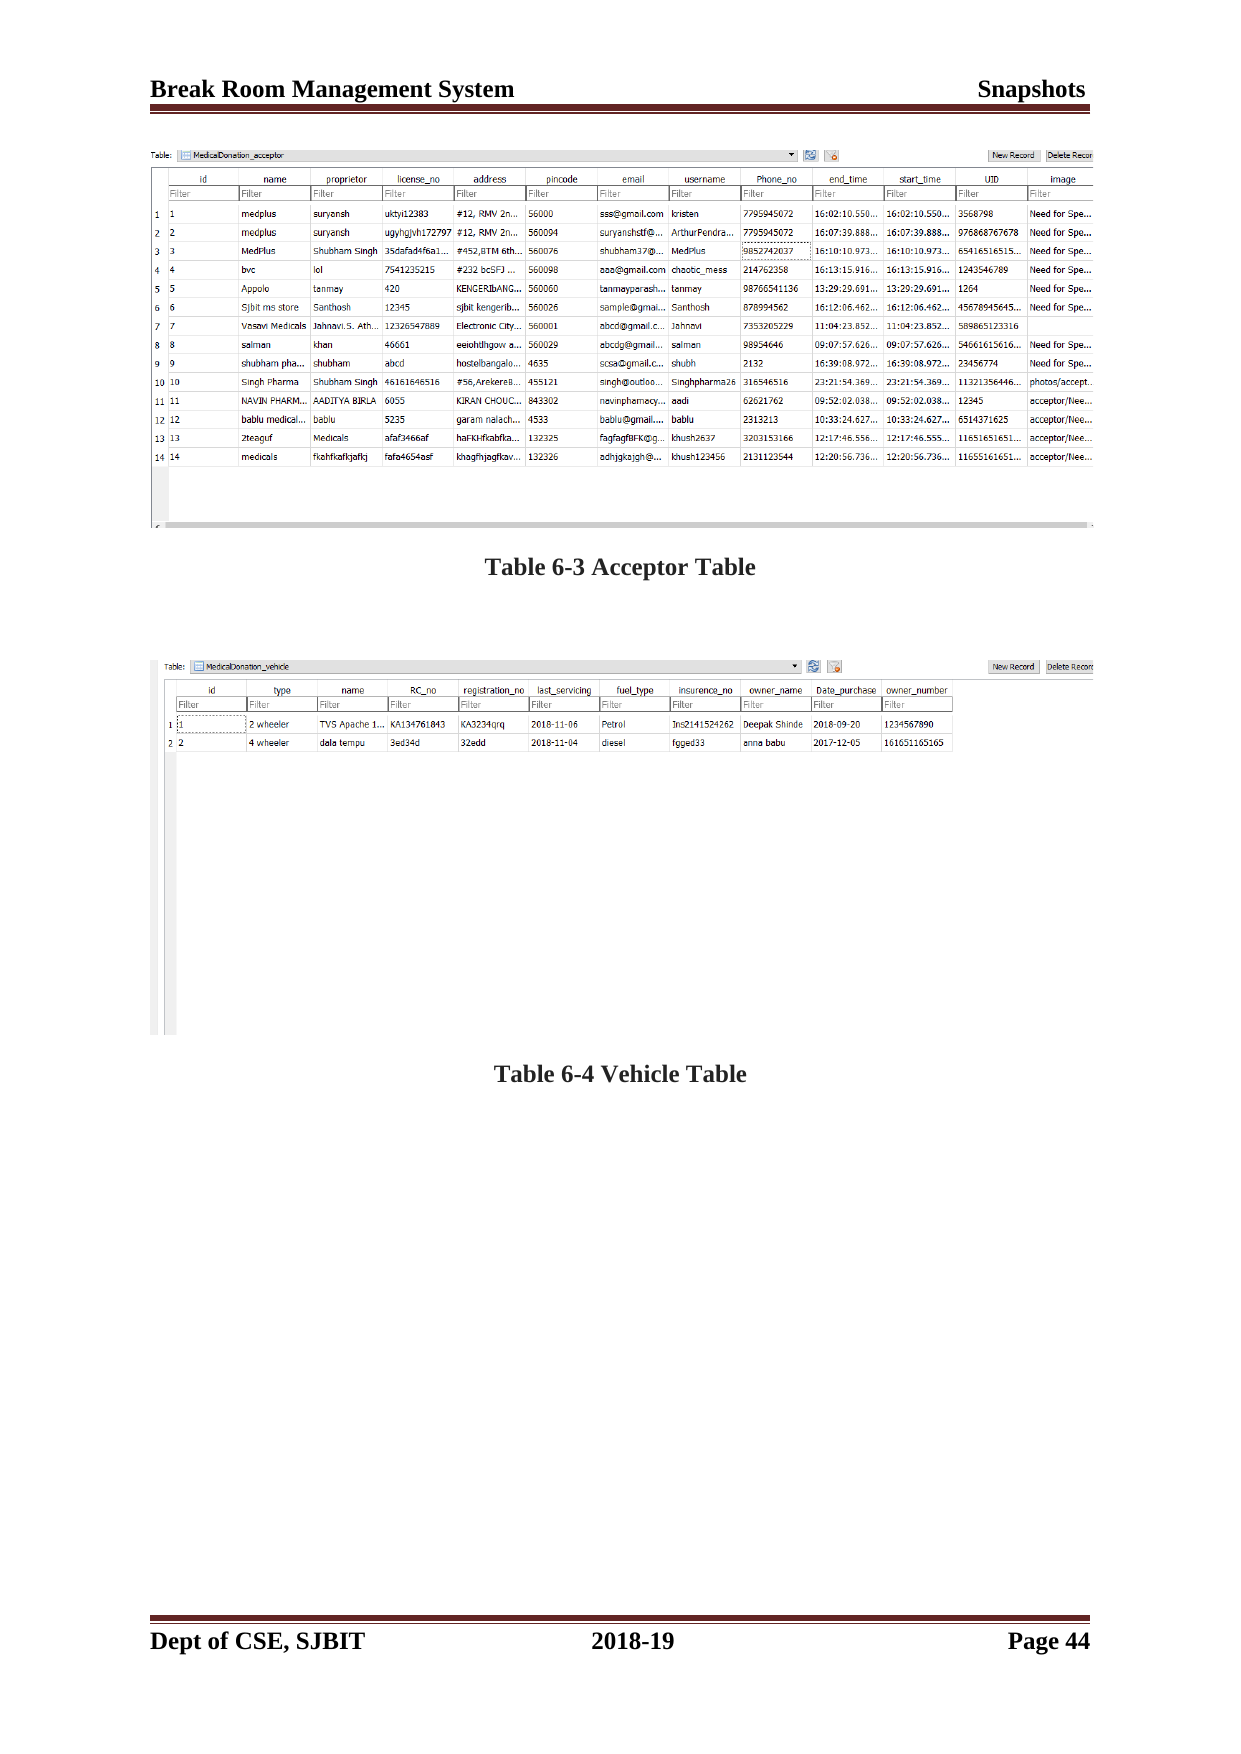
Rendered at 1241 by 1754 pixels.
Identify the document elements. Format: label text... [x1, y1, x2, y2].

text Table 6-4 Vehicle Table [150, 1059, 1090, 1088]
text Table 6-3 Acceptor Table [150, 552, 1090, 581]
picture [150, 150, 1094, 528]
picture [150, 660, 1094, 1035]
